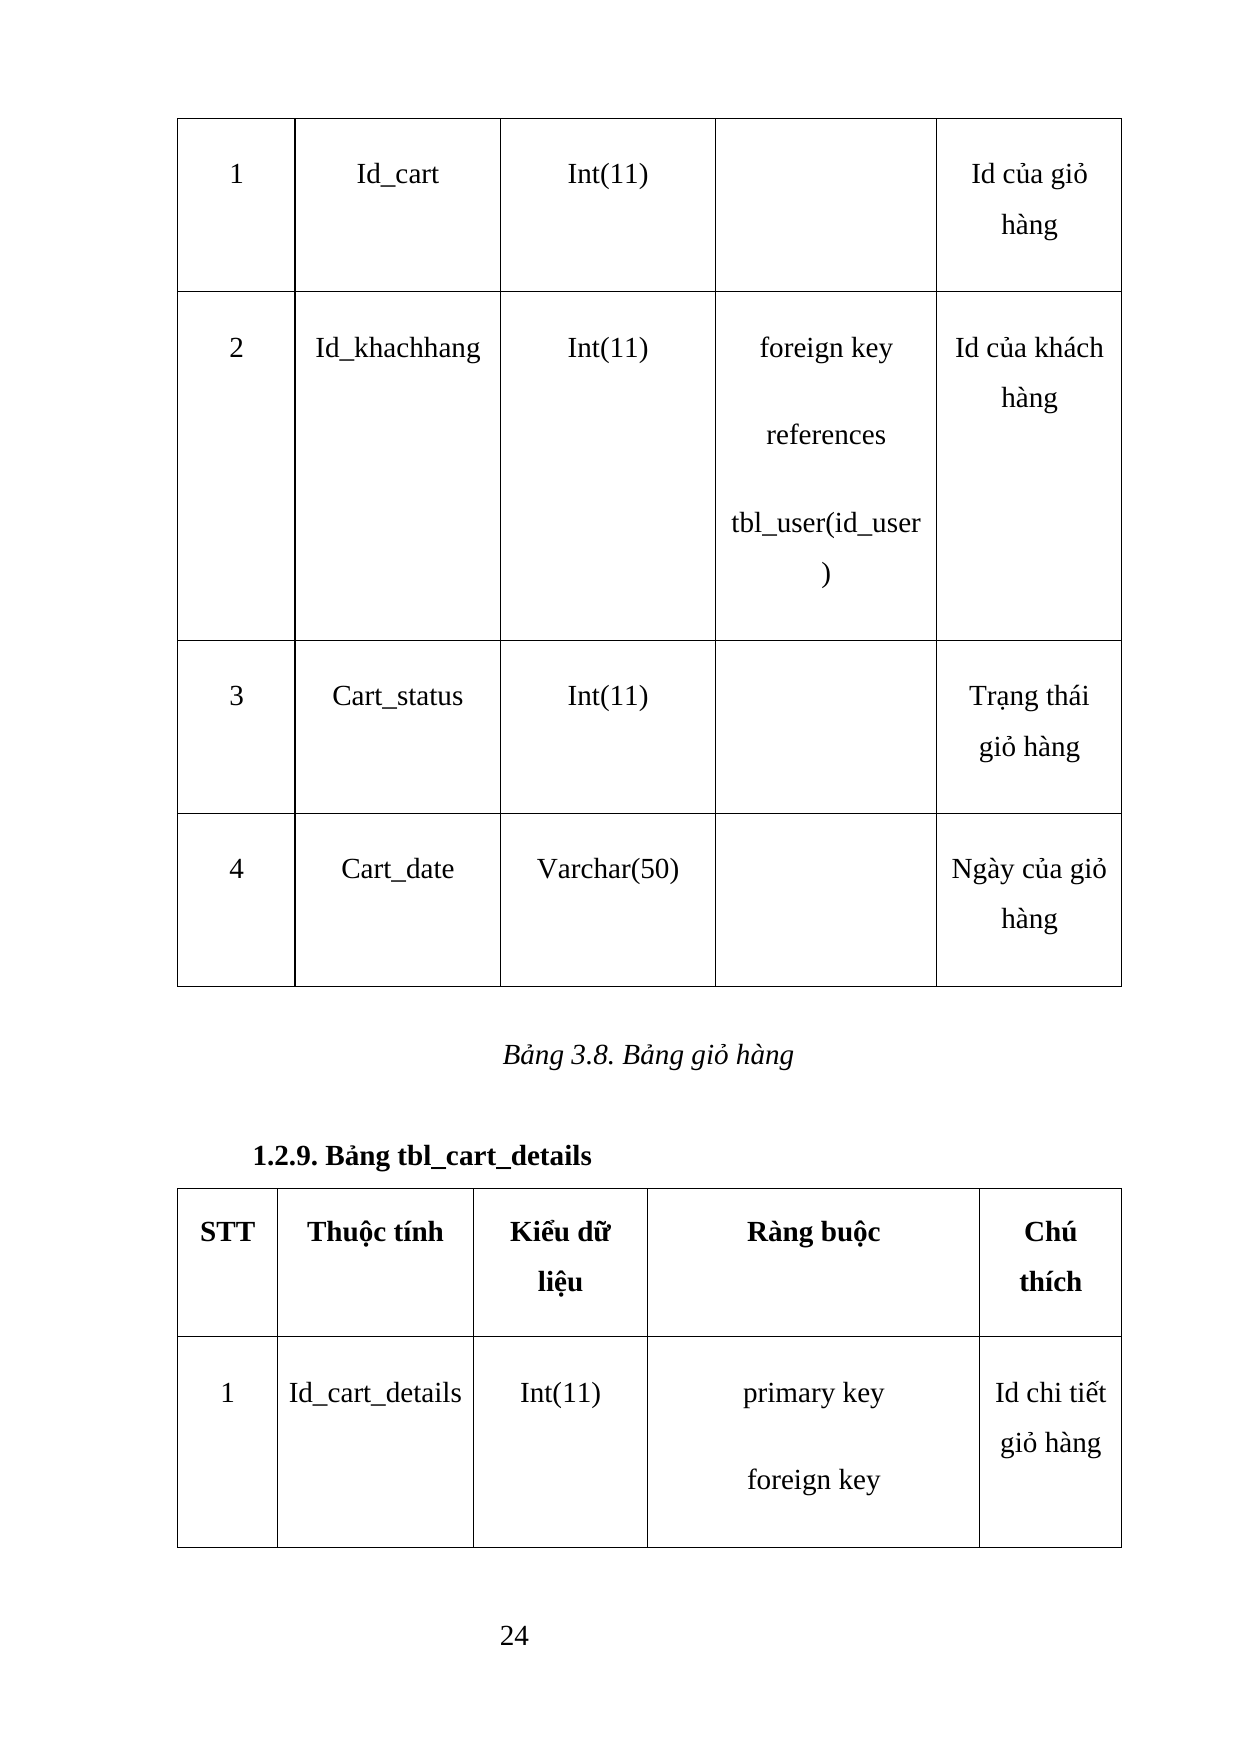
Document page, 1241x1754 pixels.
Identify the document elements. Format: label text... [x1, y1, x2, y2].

table_cell 1 [178, 1337, 277, 1547]
text 1.2.9. Bảng tbl_cart_details [177, 1138, 1122, 1171]
table_cell Id của giỏ hàng [937, 119, 1121, 291]
table_cell Id_cart [296, 119, 500, 291]
table_cell [716, 119, 936, 291]
table_cell Int(11) [474, 1337, 647, 1547]
table_header Ràng buộc [648, 1189, 979, 1336]
text Bảng 3.8. Bảng giỏ hàng [177, 1037, 1122, 1071]
table_cell Int(11) [501, 641, 715, 813]
table_cell [716, 814, 936, 986]
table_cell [648, 1337, 979, 1547]
table_cell Int(11) [501, 292, 715, 640]
table_cell Cart_status [296, 641, 500, 813]
table_cell Id_cart_details [278, 1337, 473, 1547]
table_cell 2 [178, 292, 294, 640]
table_header Thuộc tính [278, 1189, 473, 1336]
table_cell Int(11) [501, 119, 715, 291]
table_cell Id của khách hàng [937, 292, 1121, 640]
table_header Kiểu dữ liệu [474, 1189, 647, 1336]
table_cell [980, 1337, 1121, 1547]
table_cell 1 [178, 119, 294, 291]
table_cell Cart_date [296, 814, 500, 986]
table_cell Varchar(50) [501, 814, 715, 986]
table_cell [716, 641, 936, 813]
table_cell foreign key references tbl_user(id_user) [716, 292, 936, 640]
table_cell 4 [178, 814, 294, 986]
table_cell Id_khachhang [296, 292, 500, 640]
table_cell Ngày của giỏ hàng [937, 814, 1121, 986]
table_cell Trạng thái giỏ hàng [937, 641, 1121, 813]
table_cell 3 [178, 641, 294, 813]
table_header Chú thích [980, 1189, 1121, 1336]
table_header STT [178, 1189, 277, 1336]
